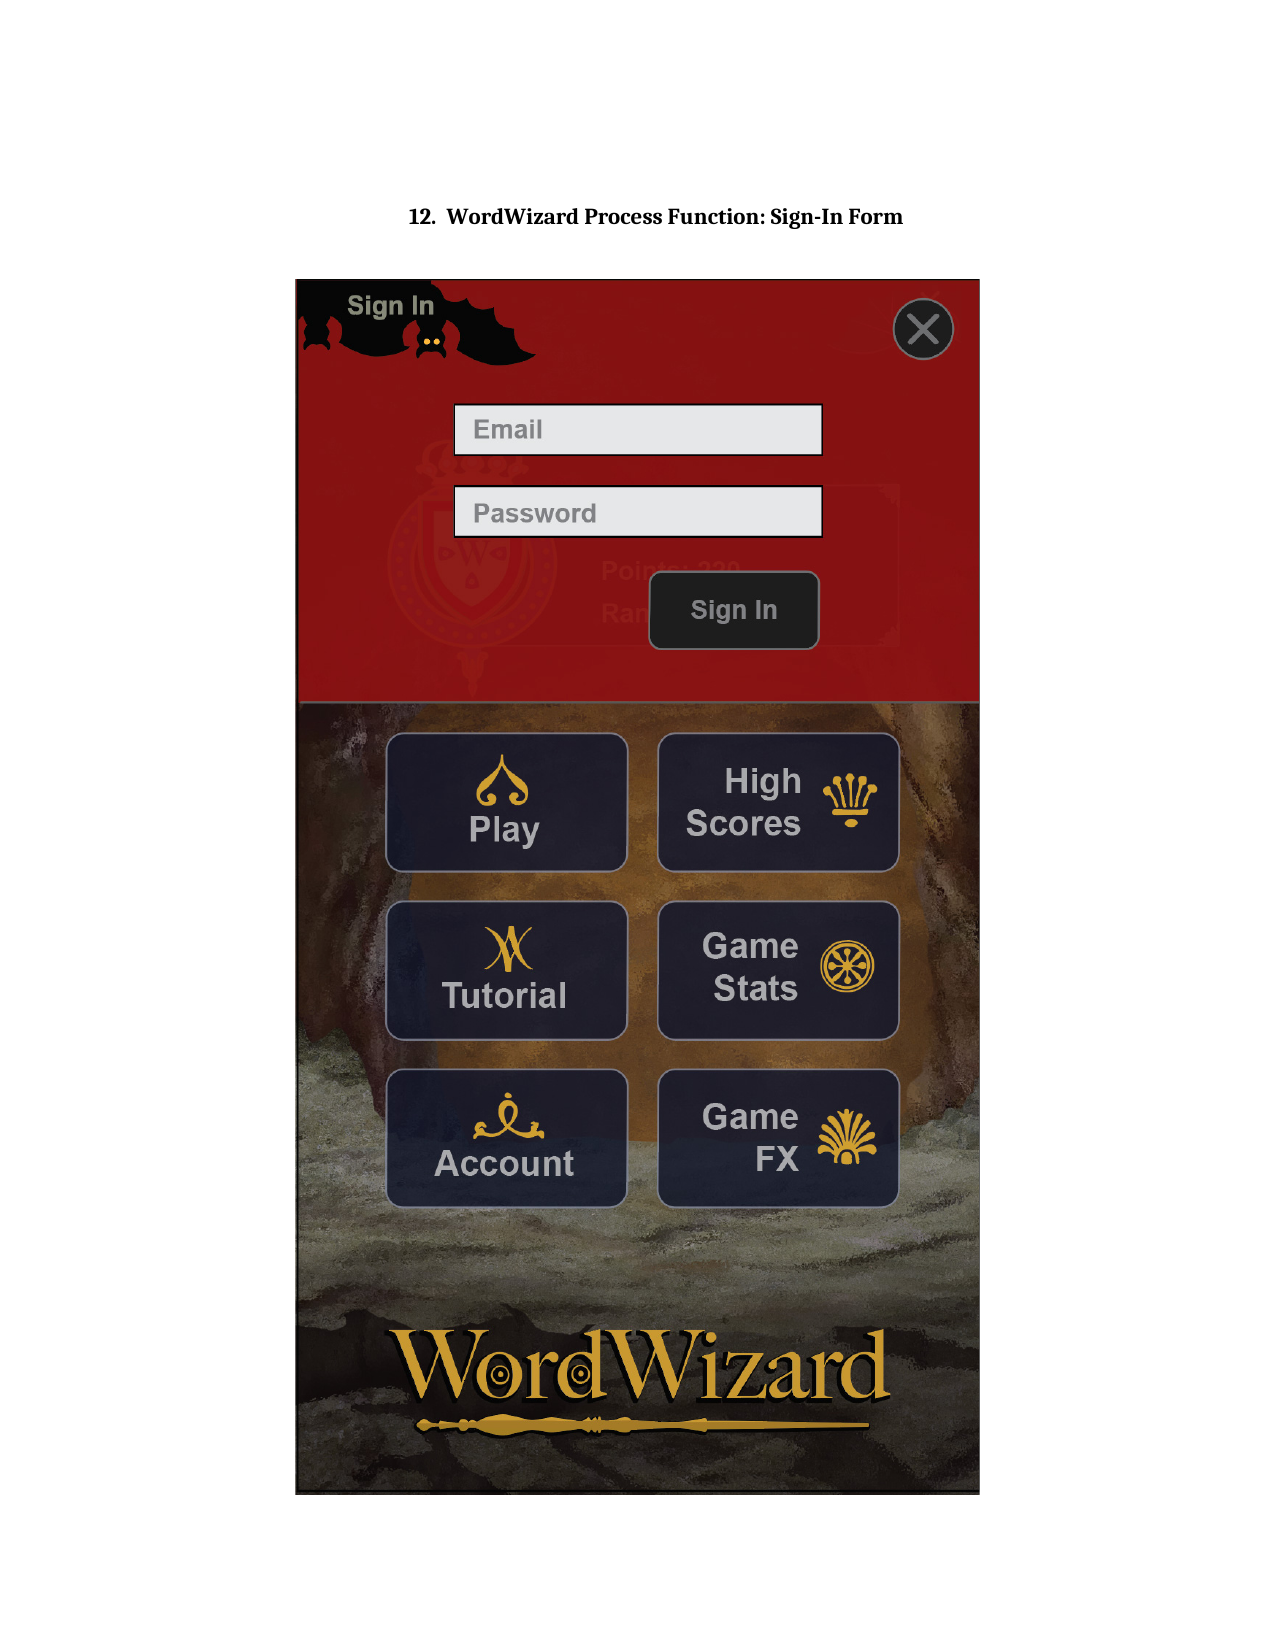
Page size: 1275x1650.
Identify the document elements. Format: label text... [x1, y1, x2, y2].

list WordWizard Process Function: Sign-In Form [187, 204, 1125, 230]
picture [295, 279, 980, 1495]
